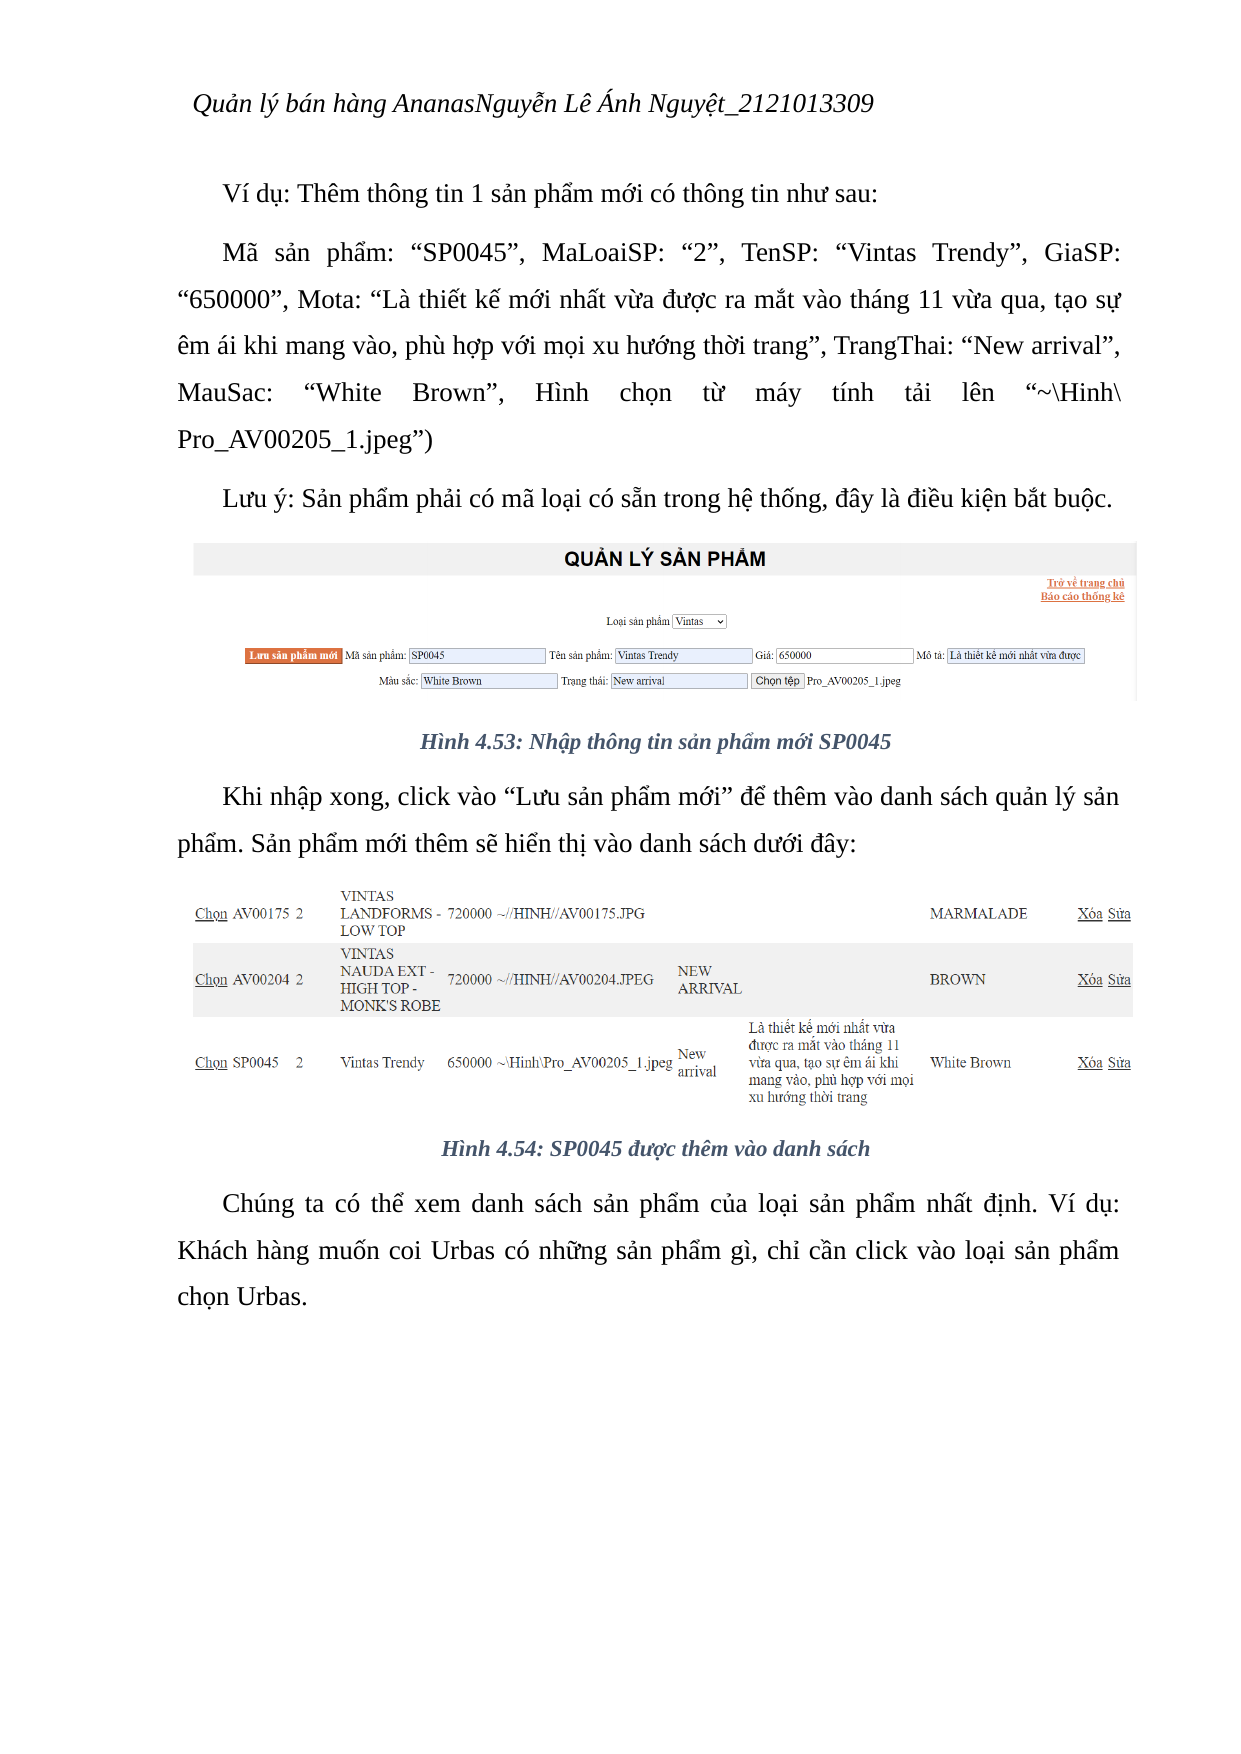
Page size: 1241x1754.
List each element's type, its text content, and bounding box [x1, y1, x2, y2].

text Lưu ý: Sản phẩm phải có mã loại có sẵn trong hệ thống, đây là điều kiện bắt buộc. [177, 482, 1122, 513]
text Ví dụ: Thêm thông tin 1 sản phẩm mới có thông tin như sau: [177, 177, 1122, 208]
text Khi nhập xong, click vào “Lưu sản phẩm mới” để thêm vào danh sách quản lý sản phẩm. Sản phẩm mới thêm sẽ hiển thị vào danh sách dưới đây: [177, 780, 1122, 858]
picture [192, 886, 1137, 1108]
picture [192, 541, 1137, 701]
text Chúng ta có thể xem danh sách sản phẩm của loại sản phẩm nhất định. Ví dụ: Khách hàng muốn coi Urbas có những sản phẩm gì, chỉ cần click vào loại sản phẩm chọn Urbas. [177, 1187, 1122, 1312]
text Mã sản phẩm: “SP0045”, MaLoaiSP: “2”, TenSP: “Vintas Trendy”, GiaSP: “650000”, Mota: “Là thiết kế mới nhất vừa được ra mắt vào tháng 11 vừa qua, tạo sự êm ái khi mang vào, phù hợp với mọi xu hướng thời trang”, TrangThai: “New arrival”, MauSac: “White Brown”, Hình chọn từ máy tính tải lên “~\Hinh\Pro_AV00205_1.jpeg”) [177, 236, 1122, 454]
